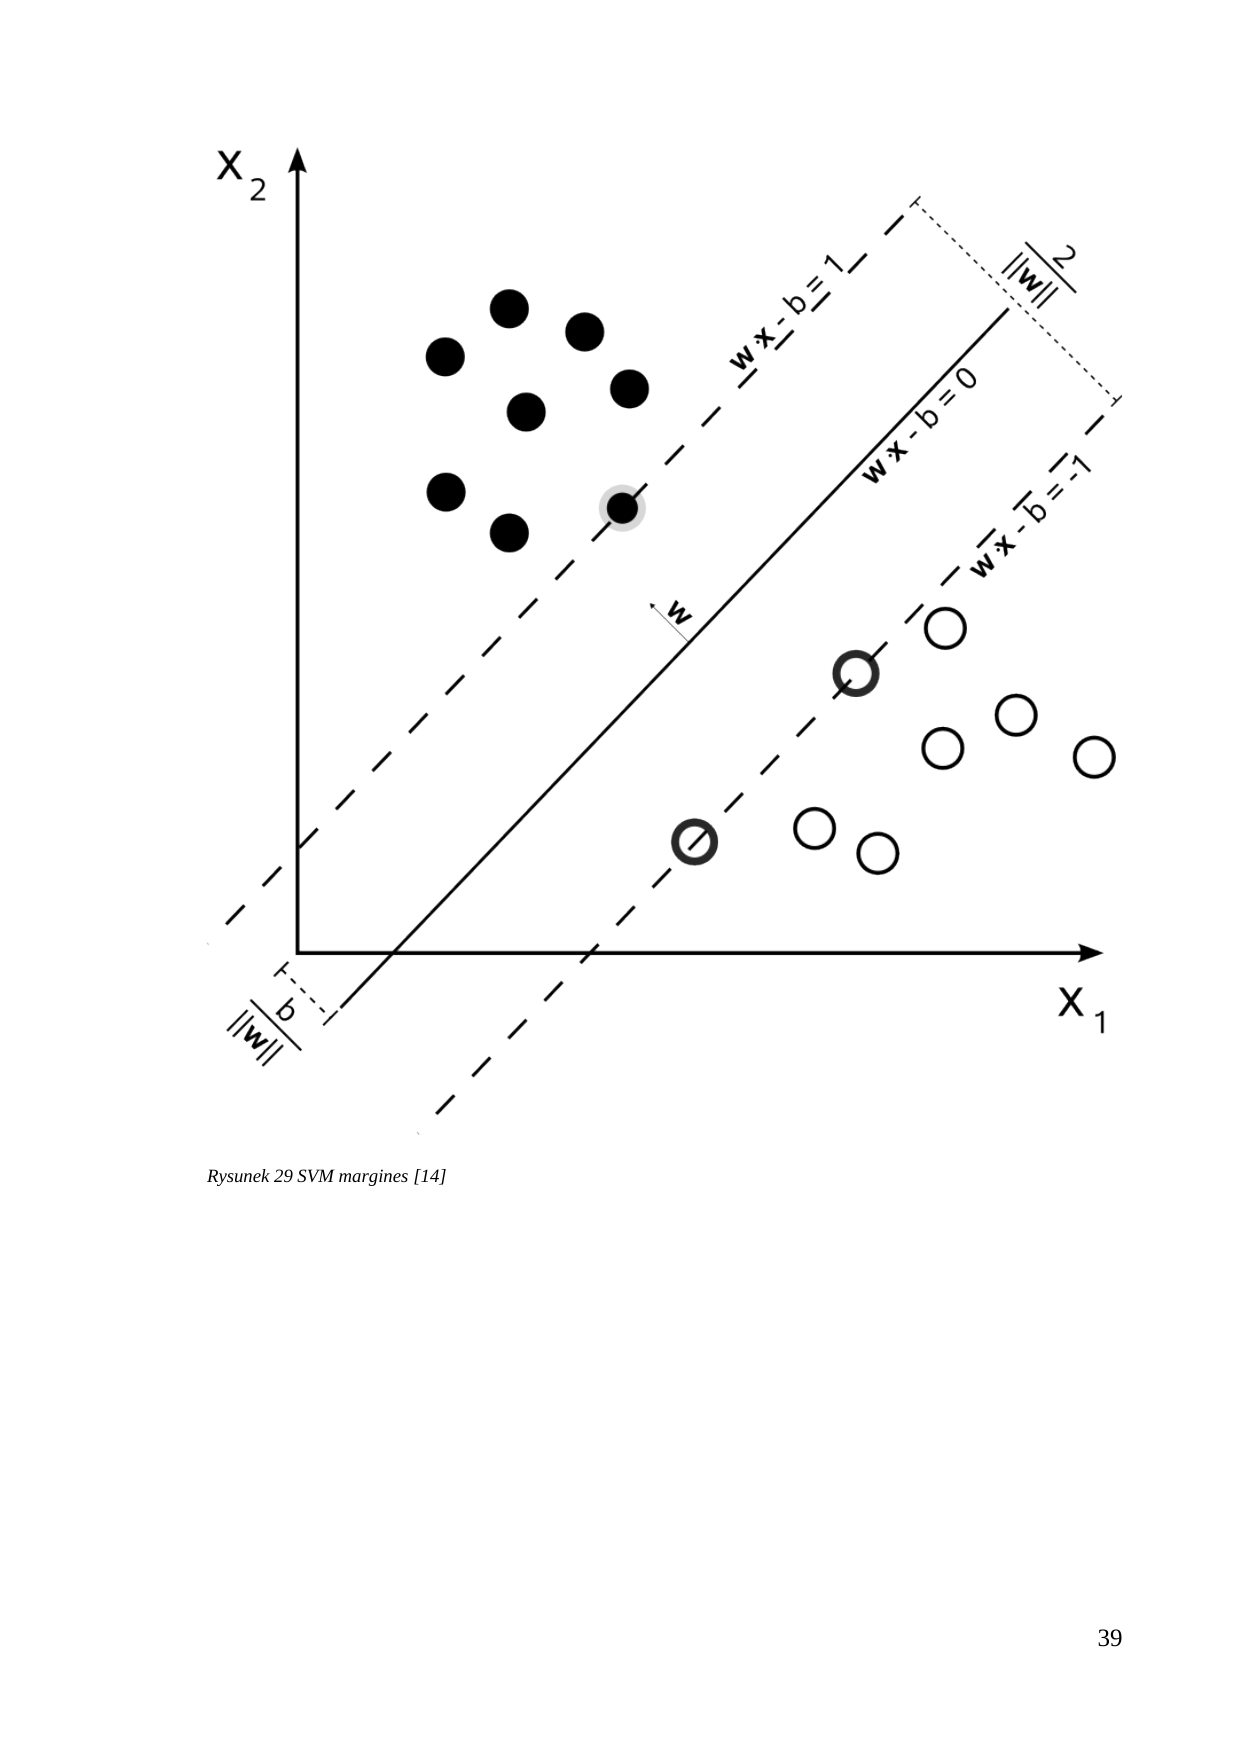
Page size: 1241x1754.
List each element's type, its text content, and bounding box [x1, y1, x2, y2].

text Rysunek 29 SVM margines [207, 1165, 1122, 1187]
picture [206, 147, 1123, 1135]
